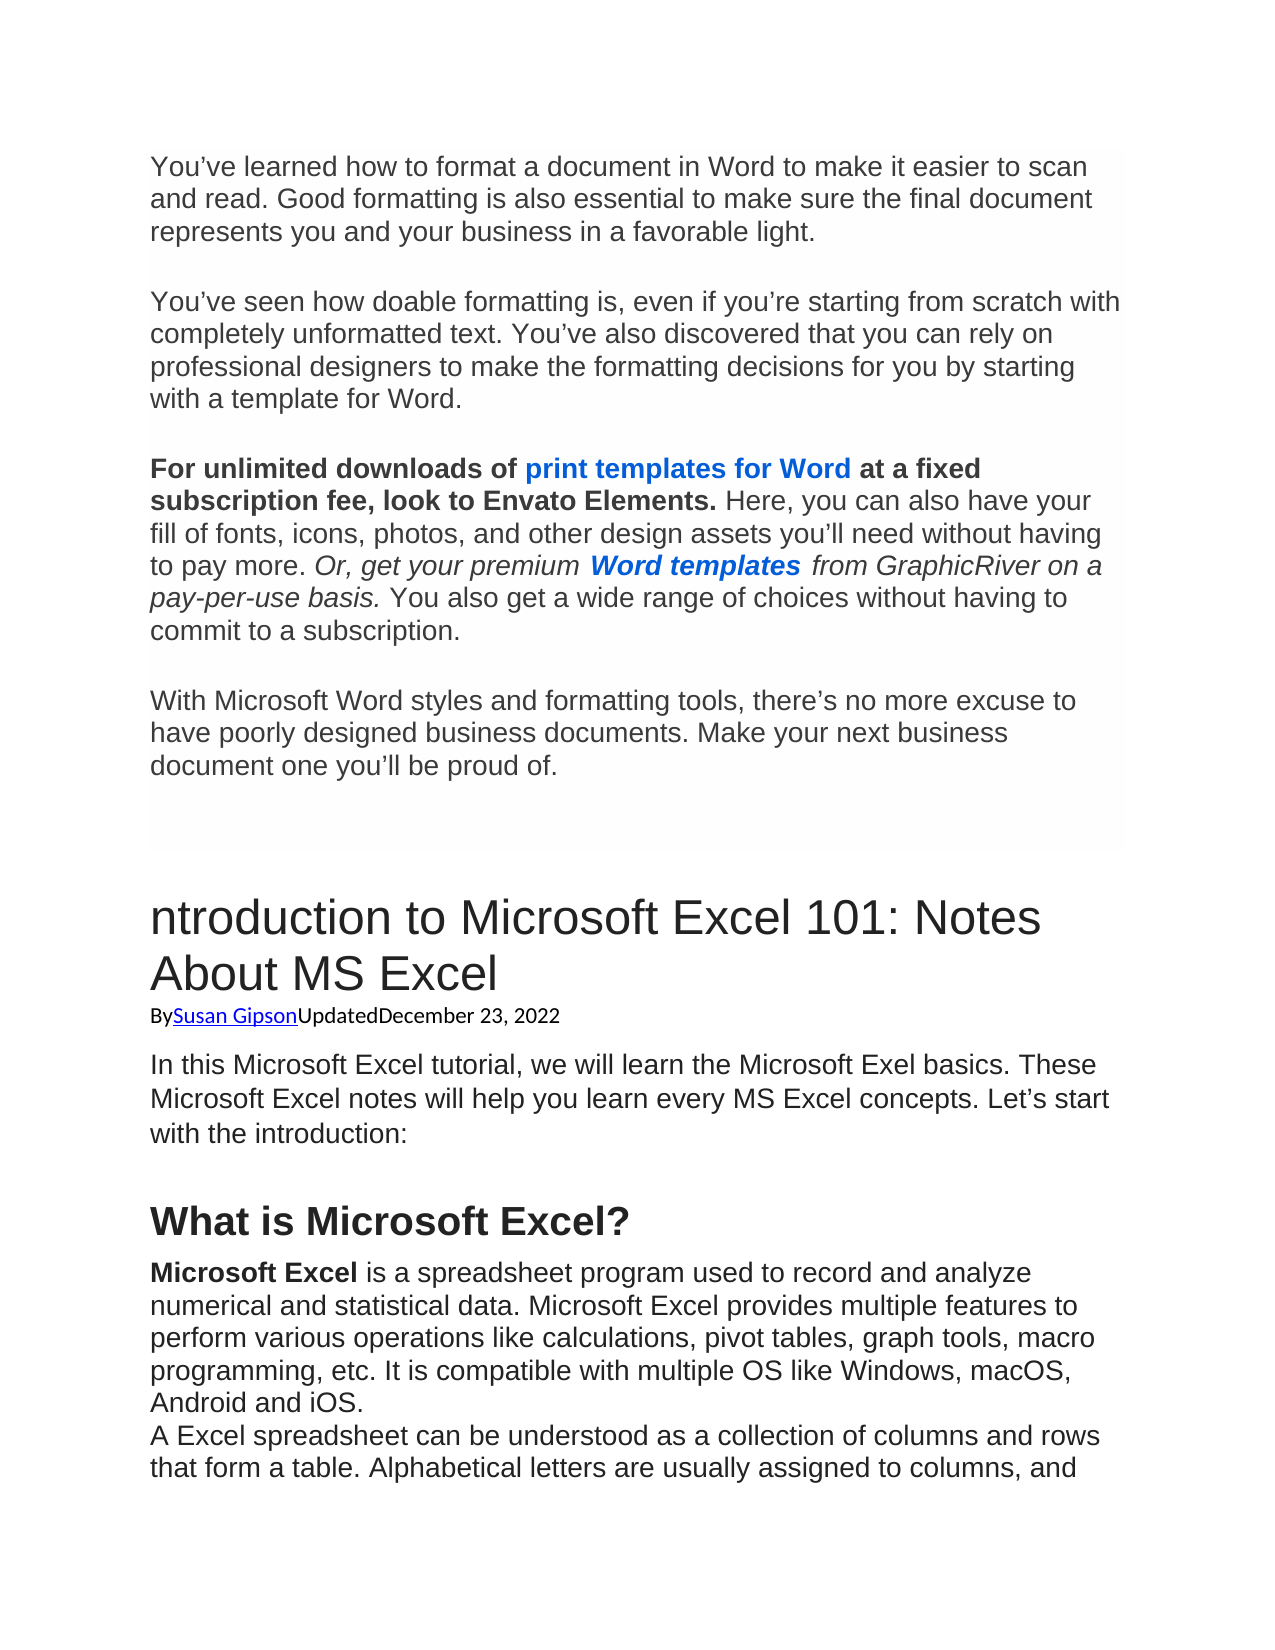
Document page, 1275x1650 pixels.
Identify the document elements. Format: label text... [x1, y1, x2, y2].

text You’ve seen how doable formatting is, even if you’re starting from scratch with completely unformatted text. You’ve also discovered that you can rely on professional designers to make the formatting decisions for you by starting with a template for Word. [150, 285, 1125, 414]
subtitle What is Microsoft Excel? [150, 1181, 1125, 1244]
subtitle ntroduction to Microsoft Excel 101: Notes About MS Excel [150, 888, 1125, 1001]
text For unlimited downloads of print templates for Word at a fixed subscription fee, look to Envato Elements. Here, you can also have your fill of fonts, icons, photos, and other design assets you’ll need without having to pay more. Or, get your premium Word templates from GraphicRiver on a pay-per-use basis. You also get a wide range of choices without having to commit to a subscription. [150, 452, 1125, 646]
text You’ve learned how to format a document in Word to make it easier to scan and read. Good formatting is also essential to make sure the final document represents you and your business in a favorable light. [150, 150, 1125, 247]
text With Microsoft Word styles and formatting tools, there’s no more excuse to have poorly designed business documents. Make your next business document one you’ll be proud of. [150, 684, 1125, 781]
text BySusan GipsonUpdatedDecember 23, 2022 [150, 1001, 1125, 1029]
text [150, 1418, 1125, 1483]
text In this Microsoft Excel tutorial, we will learn the Microsoft Exel basics. These Microsoft Excel notes will help you learn every MS Excel concepts. Let’s start with the introduction: [150, 1048, 1125, 1150]
text Microsoft Excel is a spreadsheet program used to record and analyze numerical and statistical data. Microsoft Excel provides multiple features to perform various operations like calculations, pivot tables, graph tools, macro programming, etc. It is compatible with multiple OS like Windows, macOS, Android and iOS. [150, 1256, 1125, 1418]
